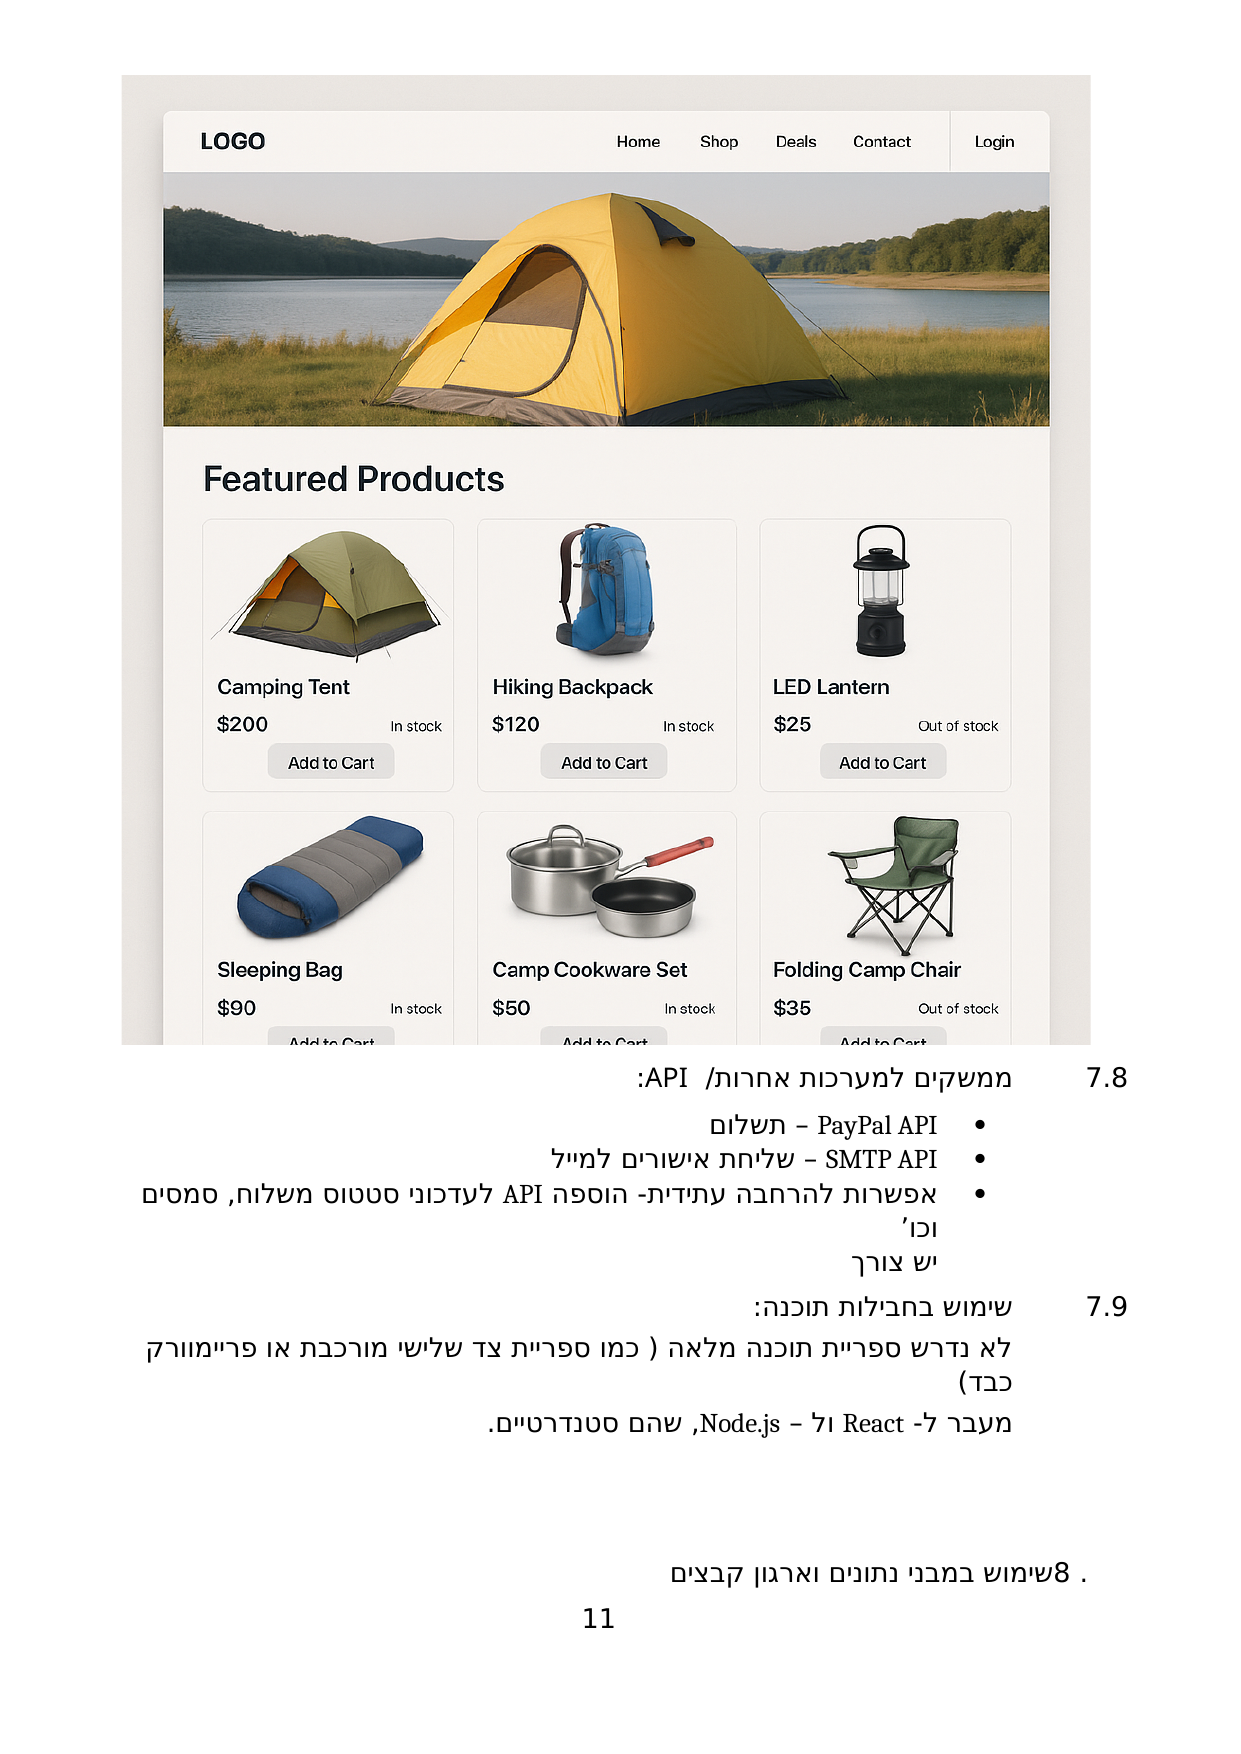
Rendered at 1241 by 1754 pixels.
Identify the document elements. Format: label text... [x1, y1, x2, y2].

text לא נדרש ספריית תוכנה מלאה ( כמו ספריית צד שלישי מורכבת או פריימוורק כבד) [119, 1333, 1013, 1398]
list SMTP API – שליחת אישורים למייל [119, 1143, 975, 1175]
list יש צורך [119, 1246, 938, 1278]
text מעבר ל- React ול – Node.js, שהם סטנדרטיים. [119, 1408, 1013, 1440]
list אפשרות להרחבה עתידית- הוספה API לעדכוני סטטוס משלוח, סמסים וכו’ [119, 1178, 975, 1244]
text . 8שימוש במבני נתונים וארגון קבצים [119, 1557, 1088, 1588]
list ממשקים למערכות אחרות/ API: [119, 1058, 1085, 1095]
picture [121, 75, 1091, 1045]
list שימוש בחבילות תוכנה: [119, 1291, 1085, 1323]
list PayPal API – תשלום [119, 1109, 975, 1141]
